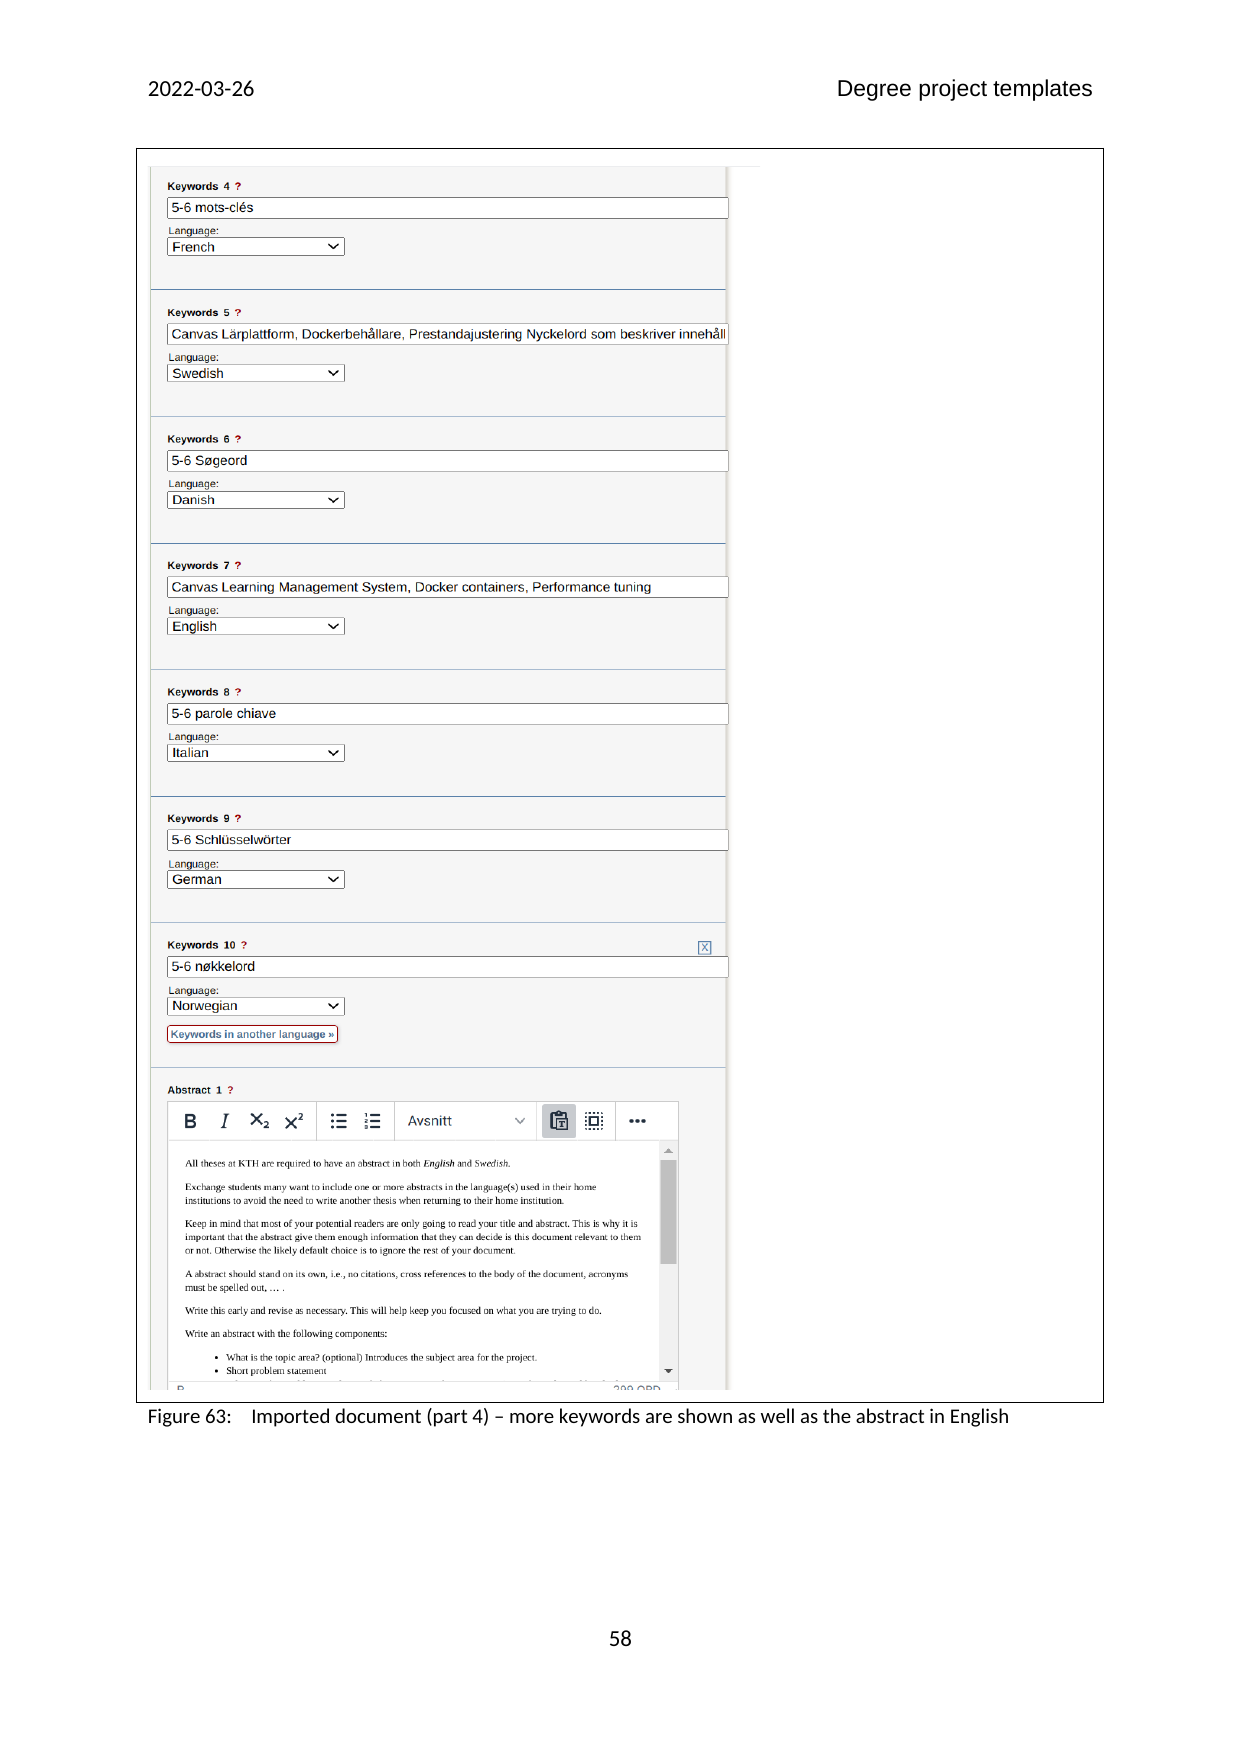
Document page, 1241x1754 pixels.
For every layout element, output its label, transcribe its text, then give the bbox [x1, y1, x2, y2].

table_header [137, 149, 1103, 1402]
text Figure 63: Imported document (part 4) – more keywords are shown as well as the abstract in English [148, 1403, 1093, 1428]
picture [147, 161, 760, 1390]
